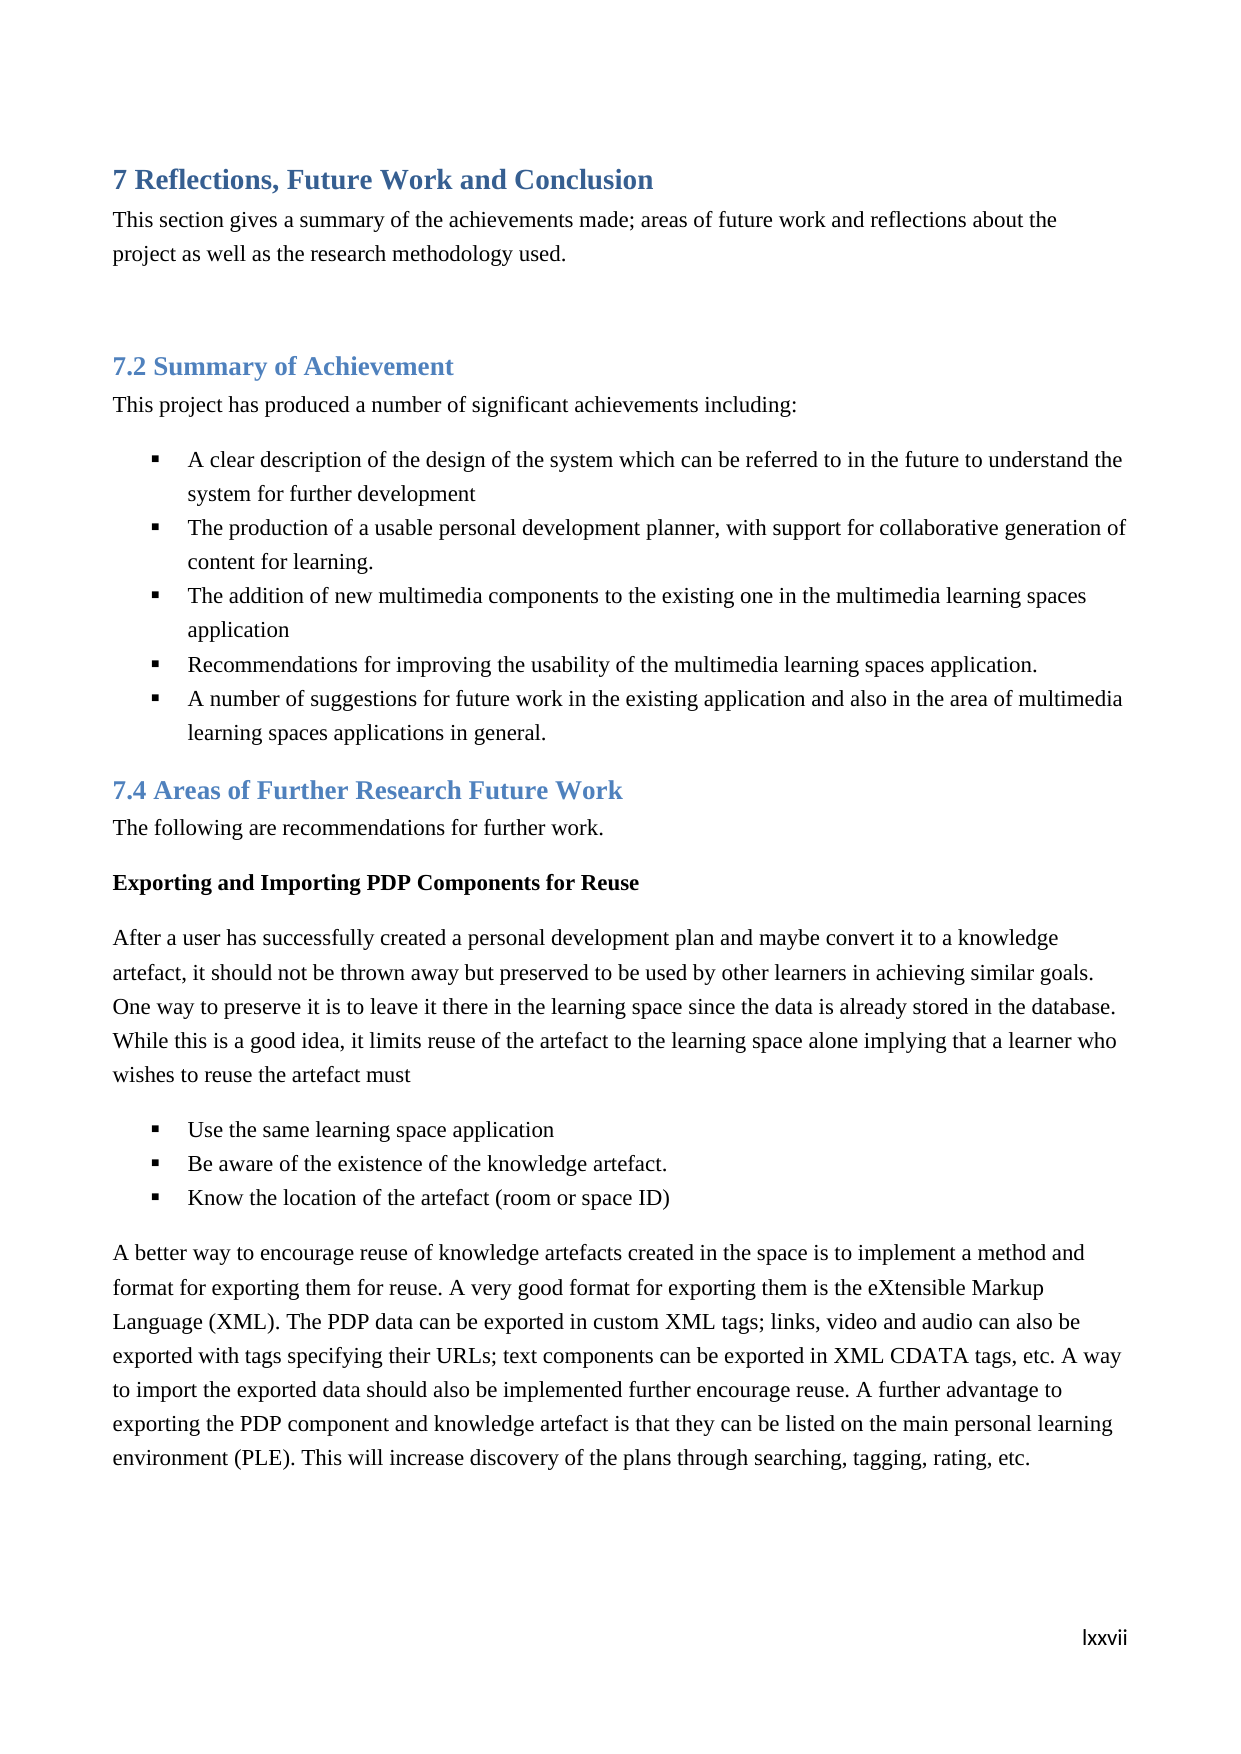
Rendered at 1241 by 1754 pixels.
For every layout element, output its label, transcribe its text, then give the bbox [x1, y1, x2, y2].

list Know the location of the artefact (room or space ID) [150, 1184, 1128, 1211]
text This section gives a summary of the achievements made; areas of future work and reflections about the project as well as the research methodology used. [112, 206, 1128, 267]
text This project has produced a number of significant achievements including: [112, 391, 1128, 417]
text A better way to encourage reuse of knowledge artefacts created in the space is to implement a method and format for exporting them for reuse. A very good format for exporting them is the eXtensible Markup Language (XML). The PDP data can be exported in custom XML tags; links, video and audio can also be exported with tags specifying their URLs; text components can be exported in XML CDATA tags, etc. A way to import the exported data should also be implemented further encourage reuse. A further advantage to exporting the PDP component and knowledge artefact is that they can be listed on the main personal learning environment (PLE). This will increase discovery of the plans through searching, tagging, rating, etc. [112, 1239, 1128, 1471]
list A clear description of the design of the system which can be referred to in the future to understand the system for further development [150, 446, 1128, 506]
list Recommendations for improving the usability of the multimedia learning spaces application. [150, 651, 1128, 677]
list The addition of new multimedia components to the existing one in the multimedia learning spaces application [150, 582, 1128, 643]
subtitle 7.4 Areas of Further Research Future Work [112, 774, 1128, 805]
list Be aware of the existence of the knowledge artefact. [150, 1150, 1128, 1177]
list Use the same learning space application [150, 1116, 1128, 1142]
text Exporting and Importing PDP Components for Reuse [112, 869, 1128, 896]
subtitle 7 Reflections, Future Work and Conclusion [112, 162, 1128, 196]
list A number of suggestions for future work in the existing application and also in the area of multimedia learning spaces applications in general. [150, 685, 1128, 745]
text The following are recommendations for further work. [112, 814, 1128, 841]
text After a user has successfully created a personal development plan and maybe convert it to a knowledge artefact, it should not be thrown away but preserved to be used by other learners in achieving similar goals. One way to preserve it is to leave it there in the learning space since the data is already stored in the database. While this is a good idea, it limits reuse of the artefact to the learning space alone implying that a learner who wishes to reuse the artefact must [112, 924, 1128, 1087]
subtitle 7.2 Summary of Achievement [112, 350, 1128, 381]
list The production of a usable personal development planner, with support for collaborative generation of content for learning. [150, 514, 1128, 574]
